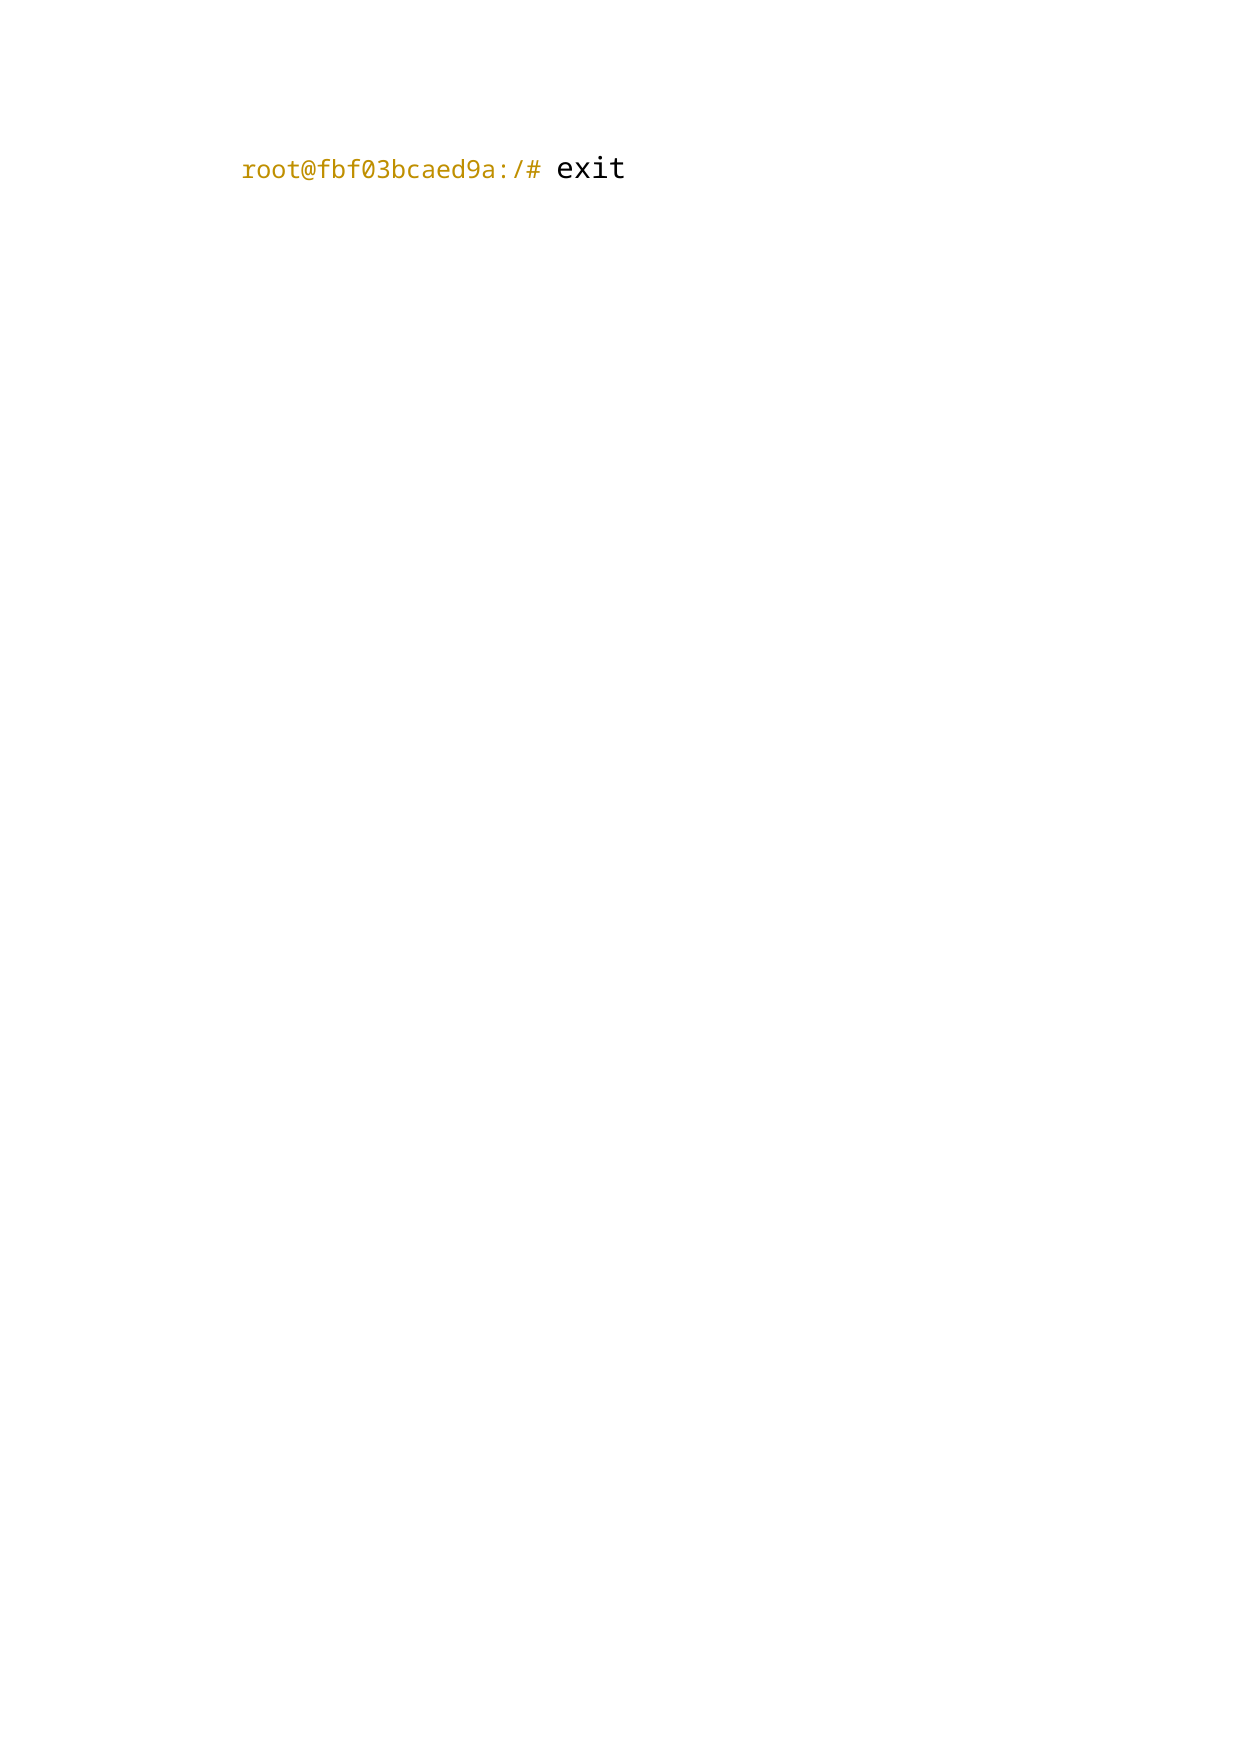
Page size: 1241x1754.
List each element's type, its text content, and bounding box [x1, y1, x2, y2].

text root@fbf03bcaed9a:/# exit [166, 148, 1122, 187]
